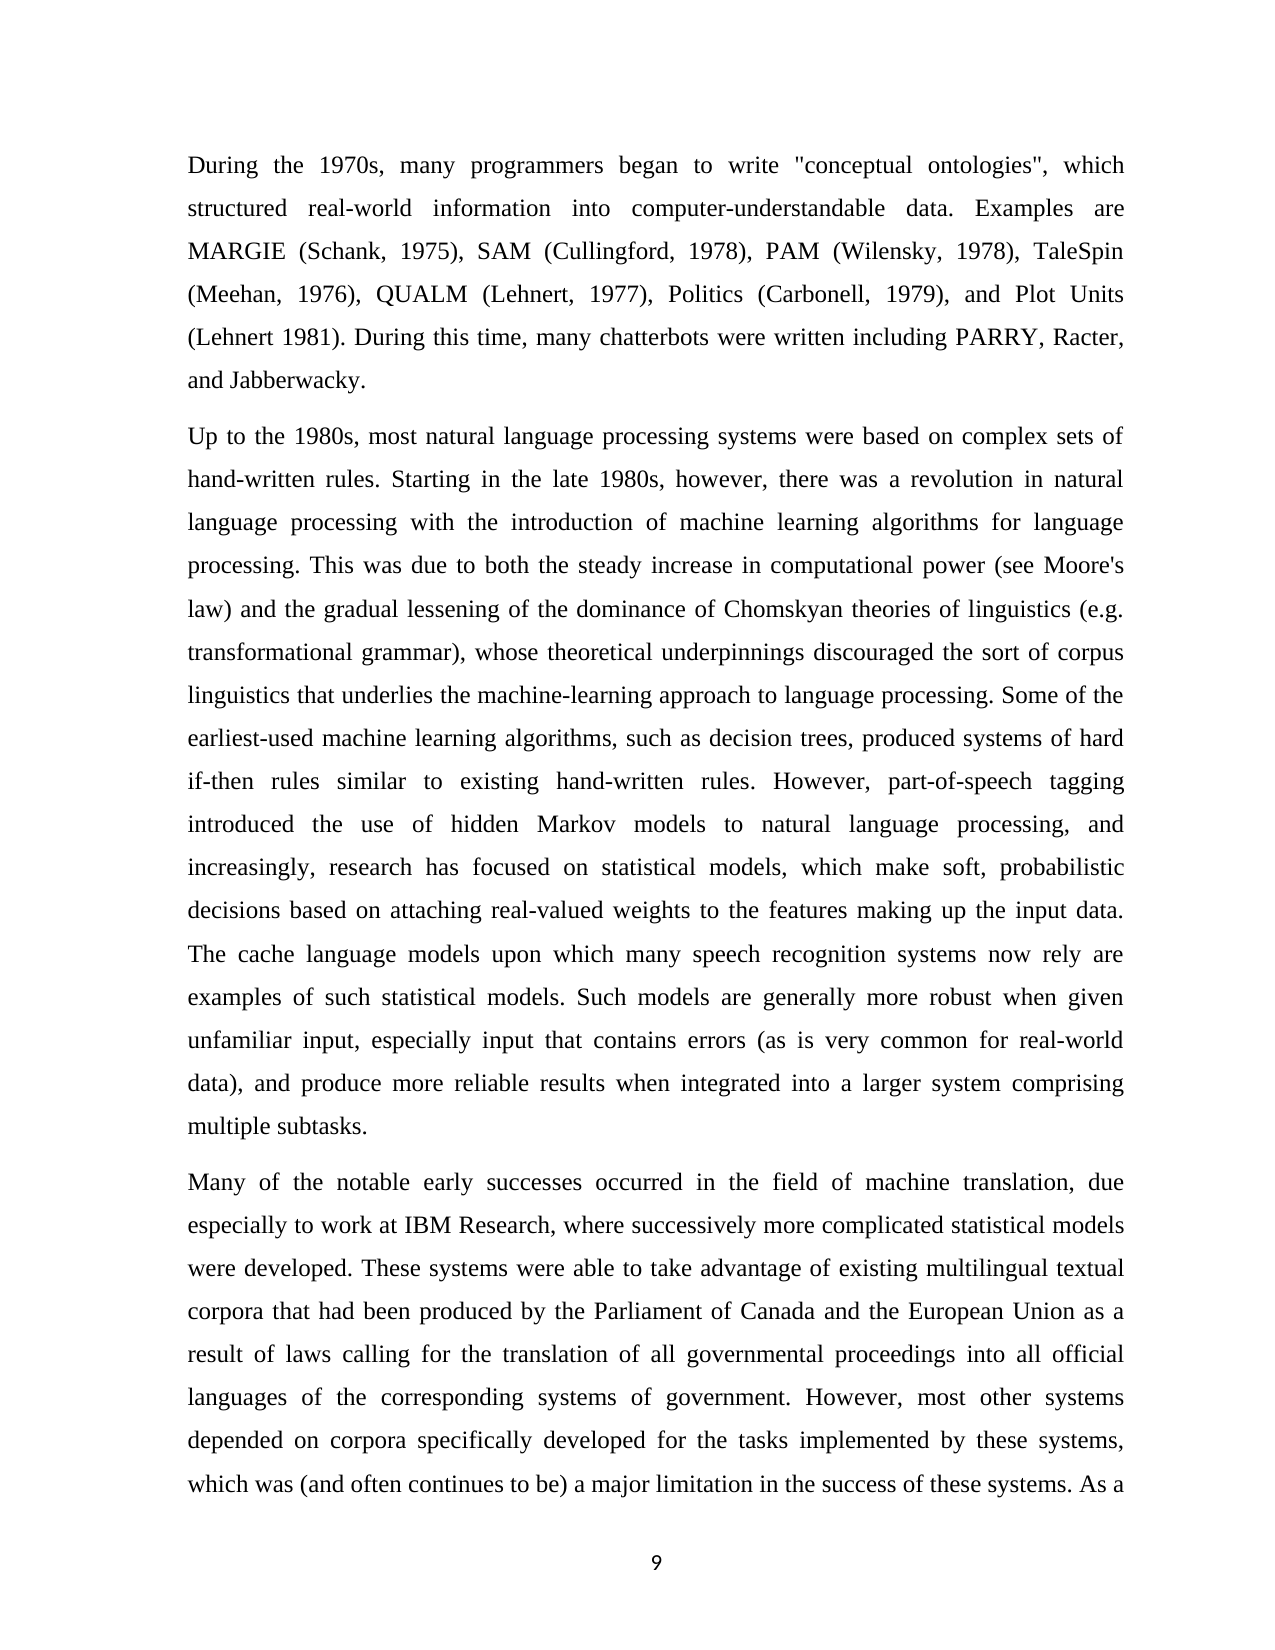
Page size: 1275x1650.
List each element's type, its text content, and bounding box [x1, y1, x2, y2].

text Up to the 1980s, most natural language processing systems were based on complex sets of hand-written rules. Starting in the late 1980s, however, there was a revolution in natural language processing with the introduction of machine learning algorithms for language processing. This was due to both the steady increase in computational power (see Moore's law) and the gradual lessening of the dominance of Chomskyan theories of linguistics (e.g. transformational grammar), whose theoretical underpinnings discouraged the sort of corpus linguistics that underlies the machine-learning approach to language processing. Some of the earliest-used machine learning algorithms, such as decision trees, produced systems of hard if-then rules similar to existing hand-written rules. However, part-of-speech tagging introduced the use of hidden Markov models to natural language processing, and increasingly, research has focused on statistical models, which make soft, probabilistic decisions based on attaching real-valued weights to the features making up the input data. The cache language models upon which many speech recognition systems now rely are examples of such statistical models. Such models are generally more robust when given unfamiliar input, especially input that contains errors (as is very common for real-world data), and produce more reliable results when integrated into a larger system comprising multiple subtasks. [187, 421, 1125, 1140]
text During the 1970s, many programmers began to write "conceptual ontologies", which structured real-world information into computer-understandable data. Examples are MARGIE (Schank, 1975), SAM (Cullingford, 1978), PAM (Wilensky, 1978), TaleSpin (Meehan, 1976), QUALM (Lehnert, 1977), Politics (Carbonell, 1979), and Plot Units (Lehnert 1981). During this time, many chatterbots were written including PARRY, Racter, and Jabberwacky. [187, 150, 1125, 394]
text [187, 1167, 1125, 1497]
